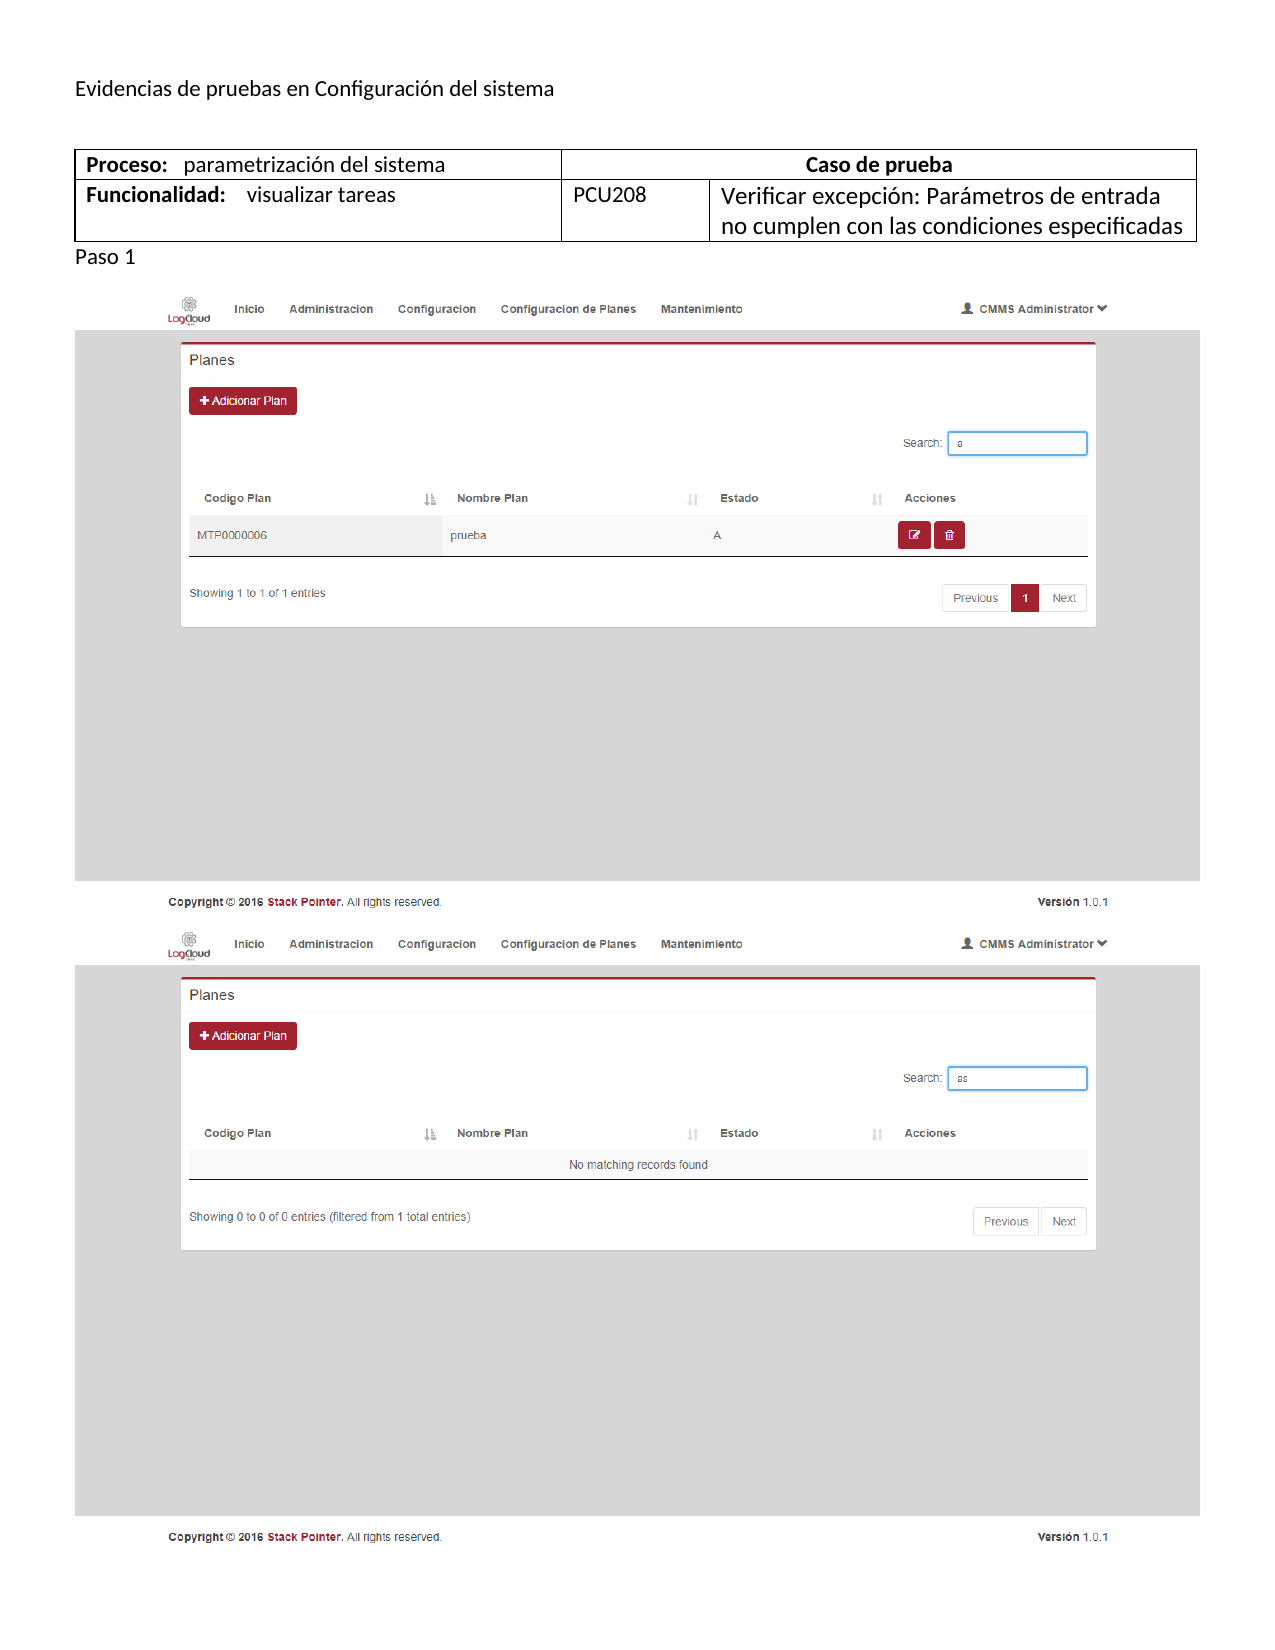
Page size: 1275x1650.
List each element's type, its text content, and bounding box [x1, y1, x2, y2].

table_header Proceso: parametrización del sistema [76, 150, 561, 179]
table_header Caso de prueba [562, 150, 1196, 179]
table_cell Funcionalidad: visualizar tareas [76, 180, 561, 241]
table_cell Verificar excepción: Parámetros de entrada no cumplen con las condiciones especificadas [710, 180, 1196, 241]
text Paso 1 [75, 242, 1200, 270]
picture [75, 923, 1200, 1557]
picture [75, 288, 1200, 922]
table_cell PCU208 [562, 180, 709, 241]
